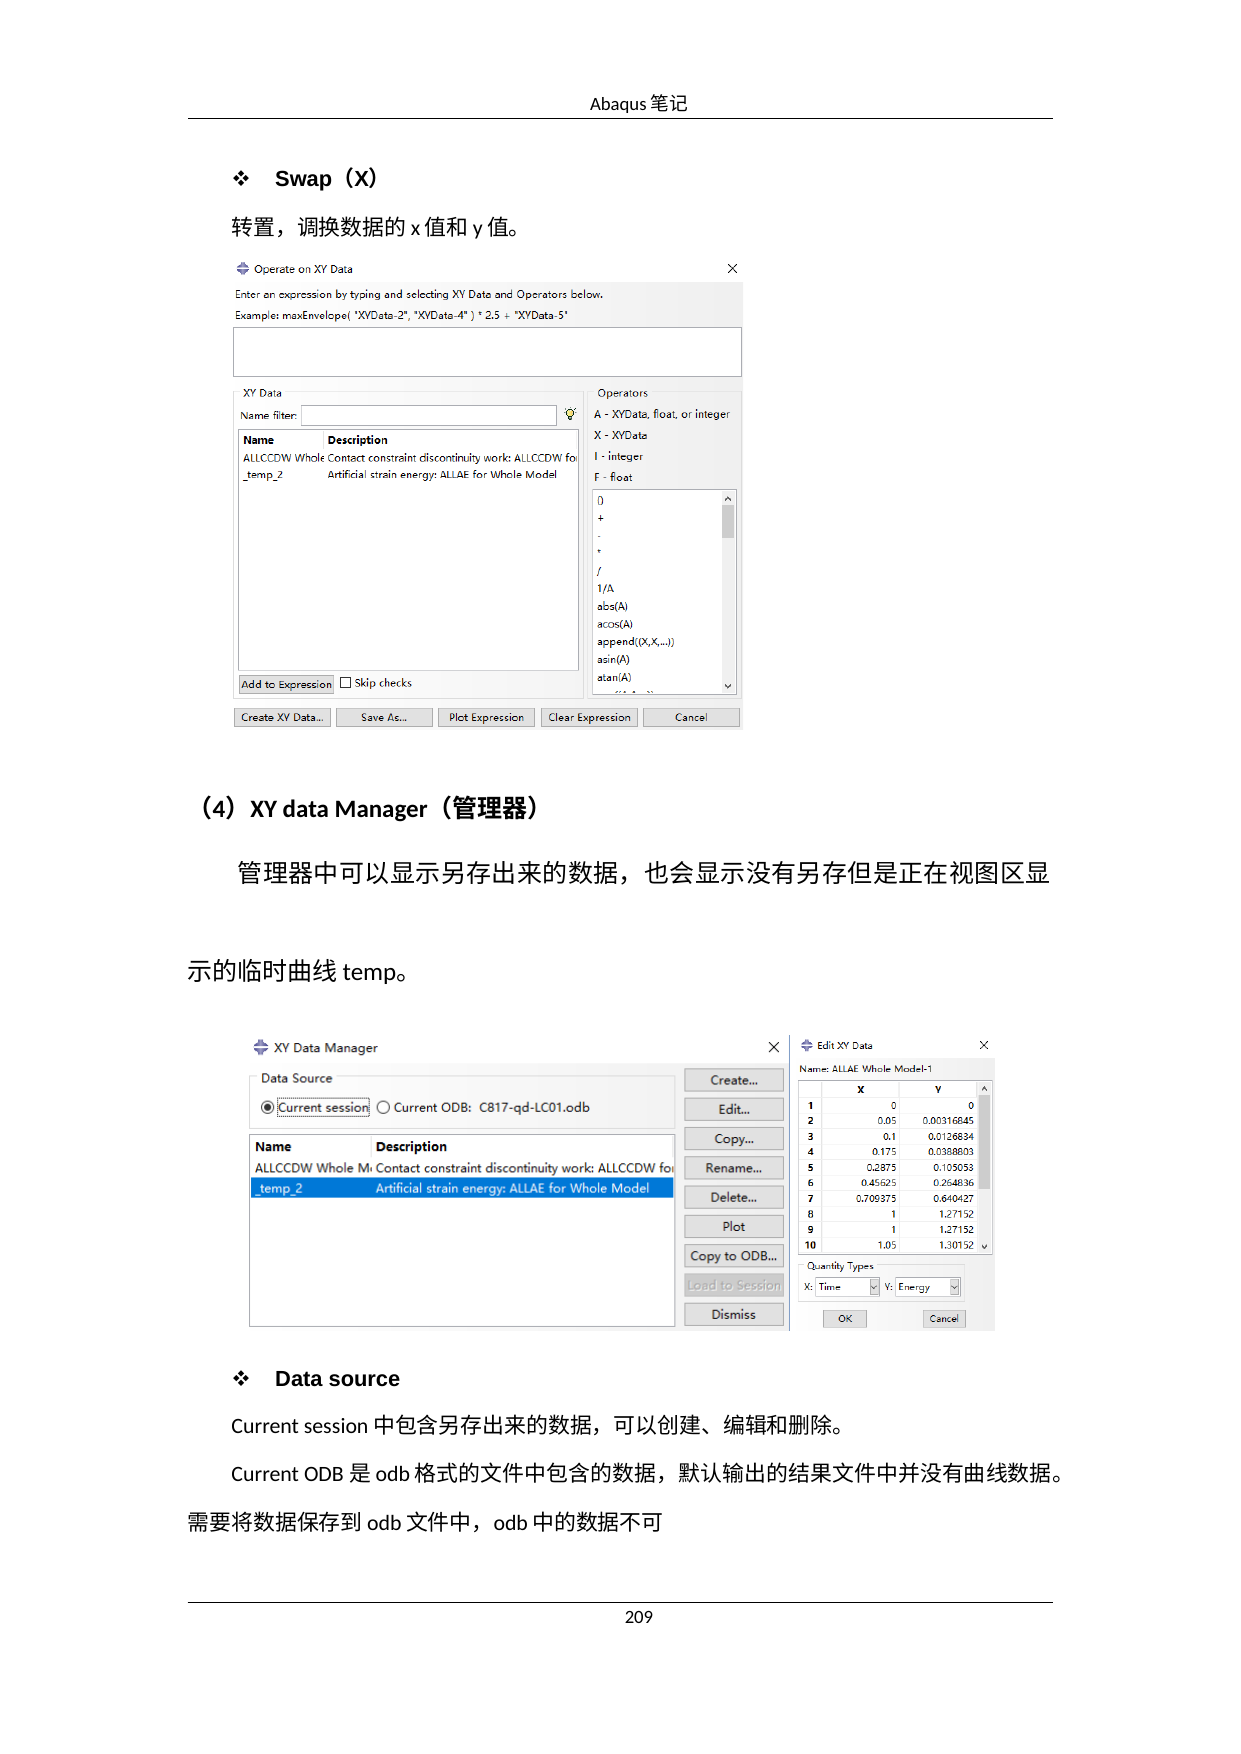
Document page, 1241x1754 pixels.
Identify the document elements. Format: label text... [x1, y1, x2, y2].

text 管理器中可以显示另存出来的数据，也会显示没有另存但是正在视图区显示的临时曲线temp。 [187, 839, 1053, 1002]
picture [795, 1035, 995, 1331]
subtitle Swap（X） [231, 161, 1053, 193]
text Current session中包含另存出来的数据，可以创建、编辑和删除。 [187, 1408, 1053, 1440]
subtitle XY data Manager（管理器） [187, 774, 1053, 839]
text Current ODB 是odb格式的文件中包含的数据，默认输出的结果文件中并没有曲线数据。需要将数据保存到odb文件中，odb中的数据不可 [187, 1456, 1053, 1537]
text 转置，调换数据的x值和y值。 [187, 209, 1053, 242]
subtitle Data source [231, 1362, 1053, 1395]
picture [231, 257, 744, 730]
picture [245, 1035, 790, 1331]
